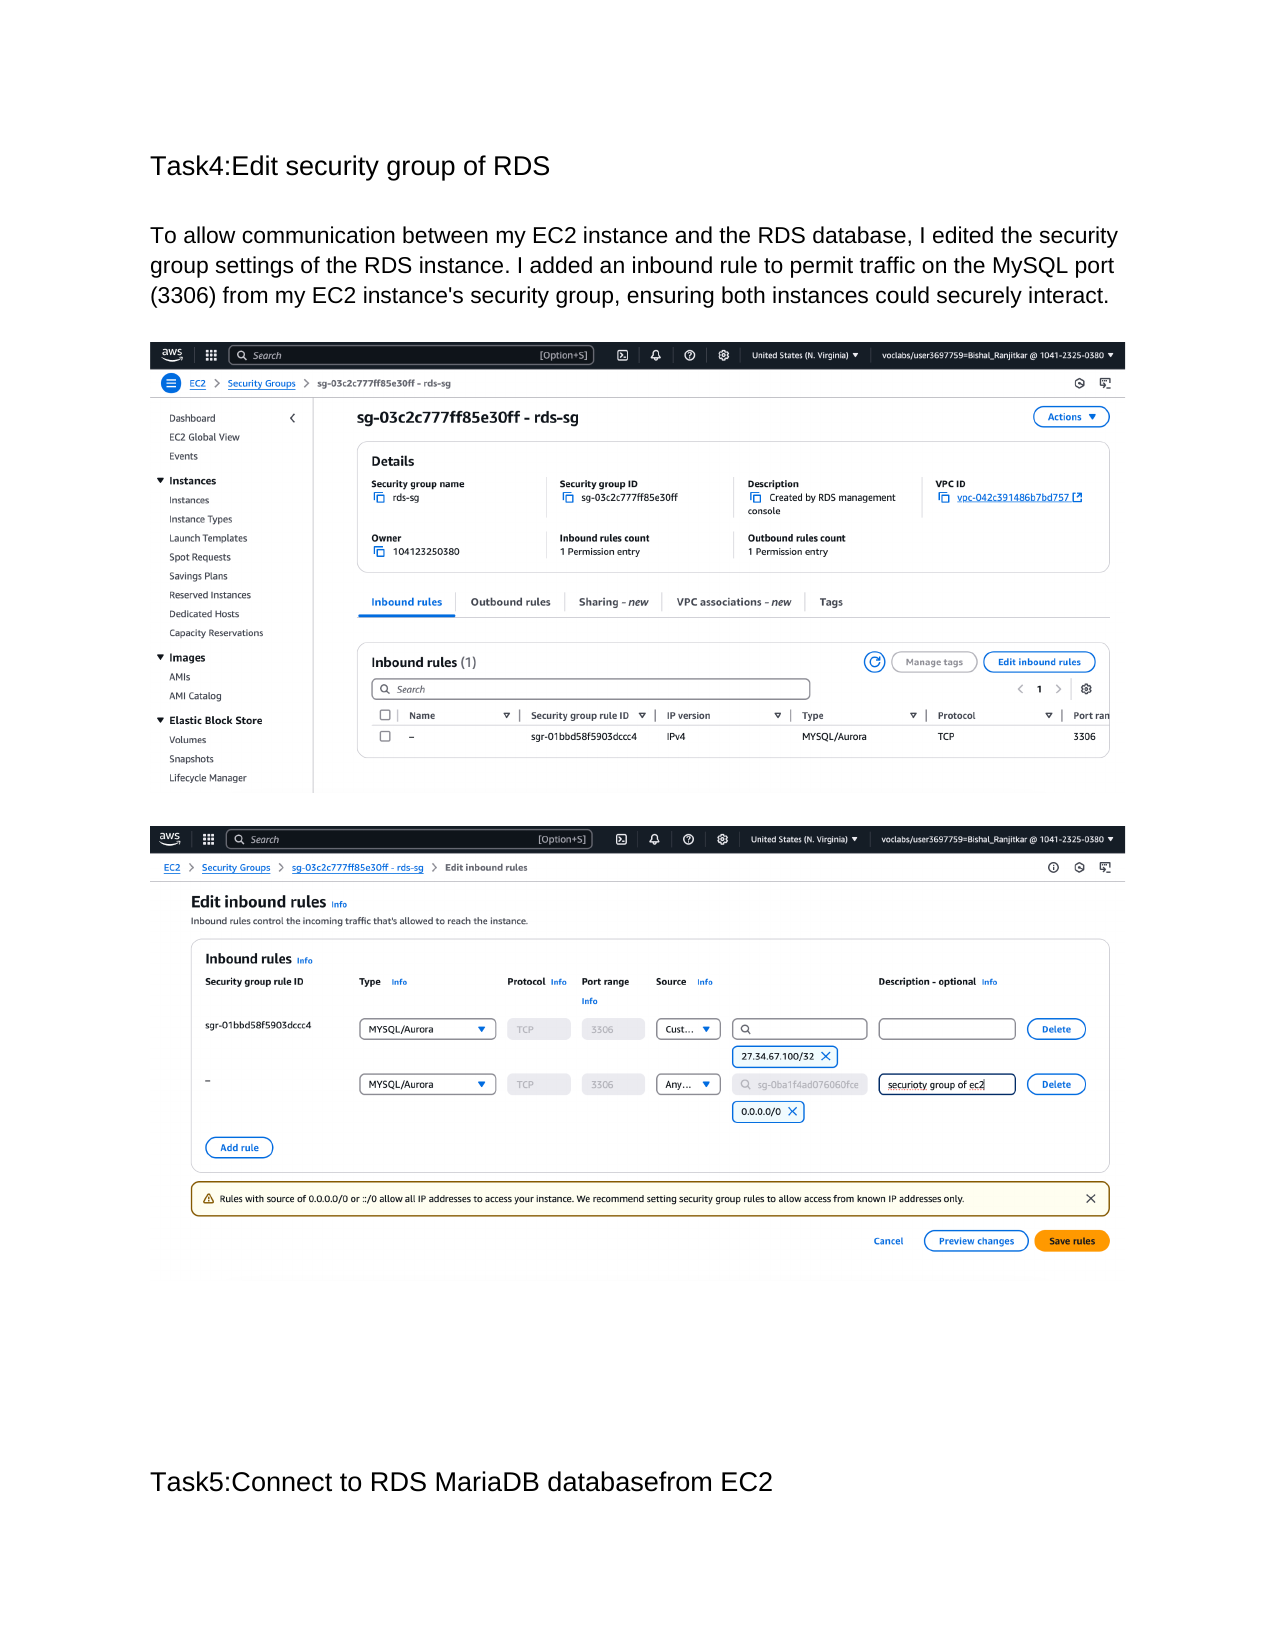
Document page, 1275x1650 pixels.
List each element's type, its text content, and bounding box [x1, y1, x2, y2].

picture [150, 826, 1125, 1281]
text Task4:Edit security group of RDS [150, 150, 1125, 181]
picture [150, 342, 1125, 793]
text To allow communication between my EC2 instance and the RDS database, I edited the security group settings of the RDS instance. I added an inbound rule to permit traffic on the MySQL port (3306) from my EC2 instance's security group, ensuring both instances could securely interact. [150, 222, 1125, 309]
text Task5:Connect to RDS MariaDB databasefrom EC2 [150, 1466, 1125, 1497]
